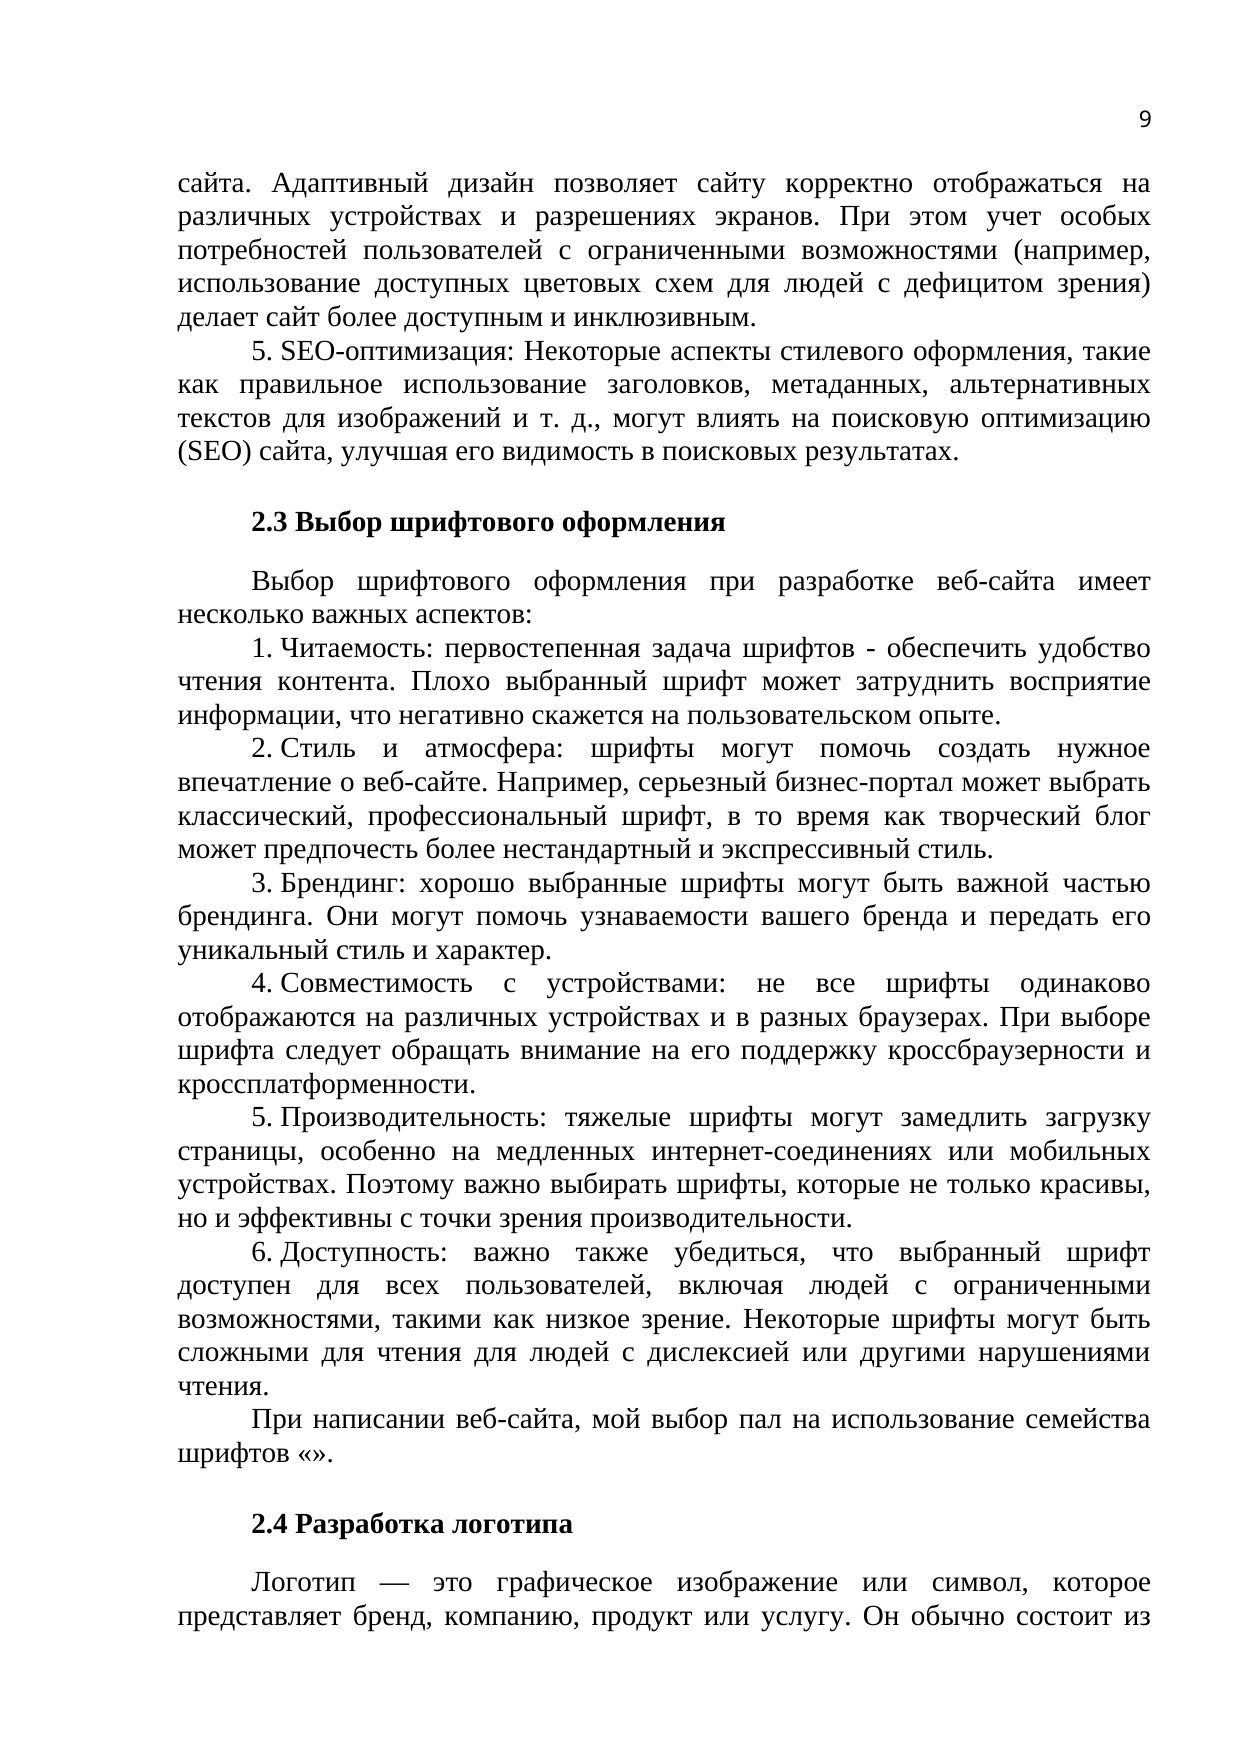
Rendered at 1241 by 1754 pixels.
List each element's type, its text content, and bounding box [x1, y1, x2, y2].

list Читаемость: первостепенная задача шрифтов - обеспечить удобство чтения контента. Плохо выбранный шрифт может затруднить восприятие информации, что негативно скажется на пользовательском опыте. [177, 630, 1152, 731]
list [177, 165, 1152, 333]
text При написании веб-сайта, мой выбор пал на использование семейства шрифтов «». [177, 1401, 1152, 1468]
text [177, 1564, 1152, 1632]
text 2.4 Разработка логотипа [177, 1506, 1152, 1539]
text Выбор шрифтового оформления при разработке веб-сайта имеет несколько важных аспектов: [177, 563, 1152, 630]
list Производительность: тяжелые шрифты могут замедлить загрузку страницы, особенно на медленных интернет-соединениях или мобильных устройствах. Поэтому важно выбирать шрифты, которые не только красивы, но и эффективны с точки зрения производительности. [177, 1099, 1152, 1234]
text 2.3 Выбор шрифтового оформления [177, 504, 1152, 538]
list SEO-оптимизация: Некоторые аспекты стилевого оформления, такие как правильное использование заголовков, метаданных, альтернативных текстов для изображений и т. д., могут влиять на поисковую оптимизацию (SEO) сайта, улучшая его видимость в поисковых результатах. [177, 333, 1152, 467]
list Стиль и атмосфера: шрифты могут помочь создать нужное впечатление о веб-сайте. Например, серьезный бизнес-портал может выбрать классический, профессиональный шрифт, в то время как творческий блог может предпочесть более нестандартный и экспрессивный стиль. [177, 731, 1152, 865]
list Брендинг: хорошо выбранные шрифты могут быть важной частью брендинга. Они могут помочь узнаваемости вашего бренда и передать его уникальный стиль и характер. [177, 865, 1152, 965]
list Совместимость с устройствами: не все шрифты одинаково отображаются на различных устройствах и в разных браузерах. При выборе шрифта следует обращать внимание на его поддержку кроссбраузерности и кроссплатформенности. [177, 965, 1152, 1099]
list Доступность: важно также убедиться, что выбранный шрифт доступен для всех пользователей, включая людей с ограниченными возможностями, такими как низкое зрение. Некоторые шрифты могут быть сложными для чтения для людей с дислексией или другими нарушениями чтения. [177, 1234, 1152, 1401]
